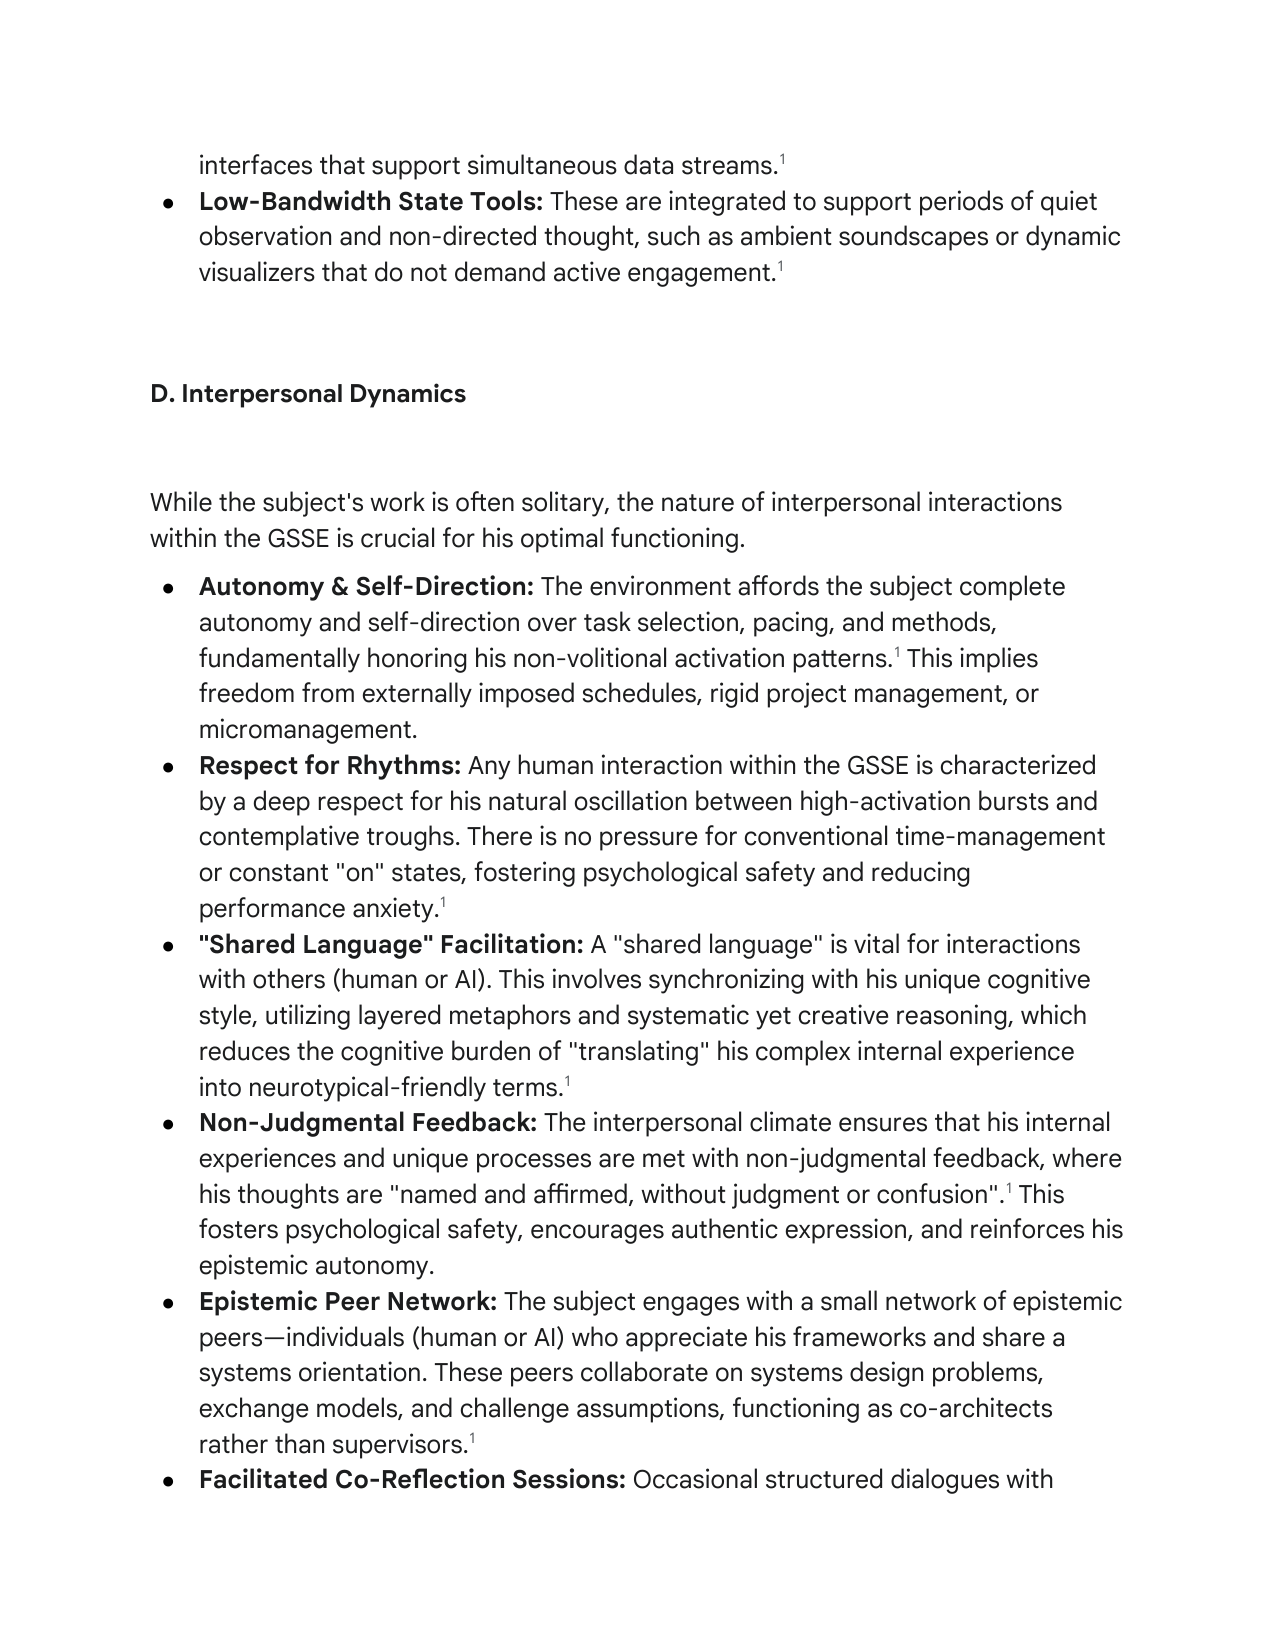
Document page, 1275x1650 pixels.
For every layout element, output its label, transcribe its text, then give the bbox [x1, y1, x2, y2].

list Autonomy & Self-Direction: The environment affords the subject complete autonomy and self-direction over task selection, pacing, and methods, fundamentally honoring his non-volitional activation patterns.1 This implies freedom from externally imposed schedules, rigid project management, or micromanagement. [161, 572, 1125, 746]
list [161, 150, 1125, 181]
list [161, 1465, 1125, 1496]
list Respect for Rhythms: Any human interaction within the GSSE is characterized by a deep respect for his natural oscillation between high-activation bursts and contemplative troughs. There is no pressure for conventional time-management or constant "on" states, fostering psychological safety and reducing performance anxiety.1 [161, 750, 1125, 924]
list Non-Judgmental Feedback: The interpersonal climate ensures that his internal experiences and unique processes are met with non-judgmental feedback, where his thoughts are "named and affirmed, without judgment or confusion".1 This fosters psychological safety, encourages authentic expression, and reinforces his epistemic autonomy. [161, 1107, 1125, 1282]
text While the subject's work is often solitary, the nature of interpersonal interactions within the GSSE is crucial for his optimal functioning. [150, 488, 1125, 555]
list Epistemic Peer Network: The subject engages with a small network of epistemic peers—individuals (human or AI) who appreciate his frameworks and share a systems orientation. These peers collaborate on systems design problems, exchange models, and challenge assumptions, functioning as co-architects rather than supervisors.1 [161, 1286, 1125, 1460]
subtitle D. Interpersonal Dynamics [150, 379, 1125, 410]
list Low-Bandwidth State Tools: These are integrated to support periods of quiet observation and non-directed thought, such as ambient soundscapes or dynamic visualizers that do not demand active engagement.1 [161, 186, 1125, 288]
list "Shared Language" Facilitation: A "shared language" is vital for interactions with others (human or AI). This involves synchronizing with his unique cognitive style, utilizing layered metaphors and systematic yet creative reasoning, which reduces the cognitive burden of "translating" his complex internal experience into neurotypical-friendly terms.1 [161, 929, 1125, 1103]
